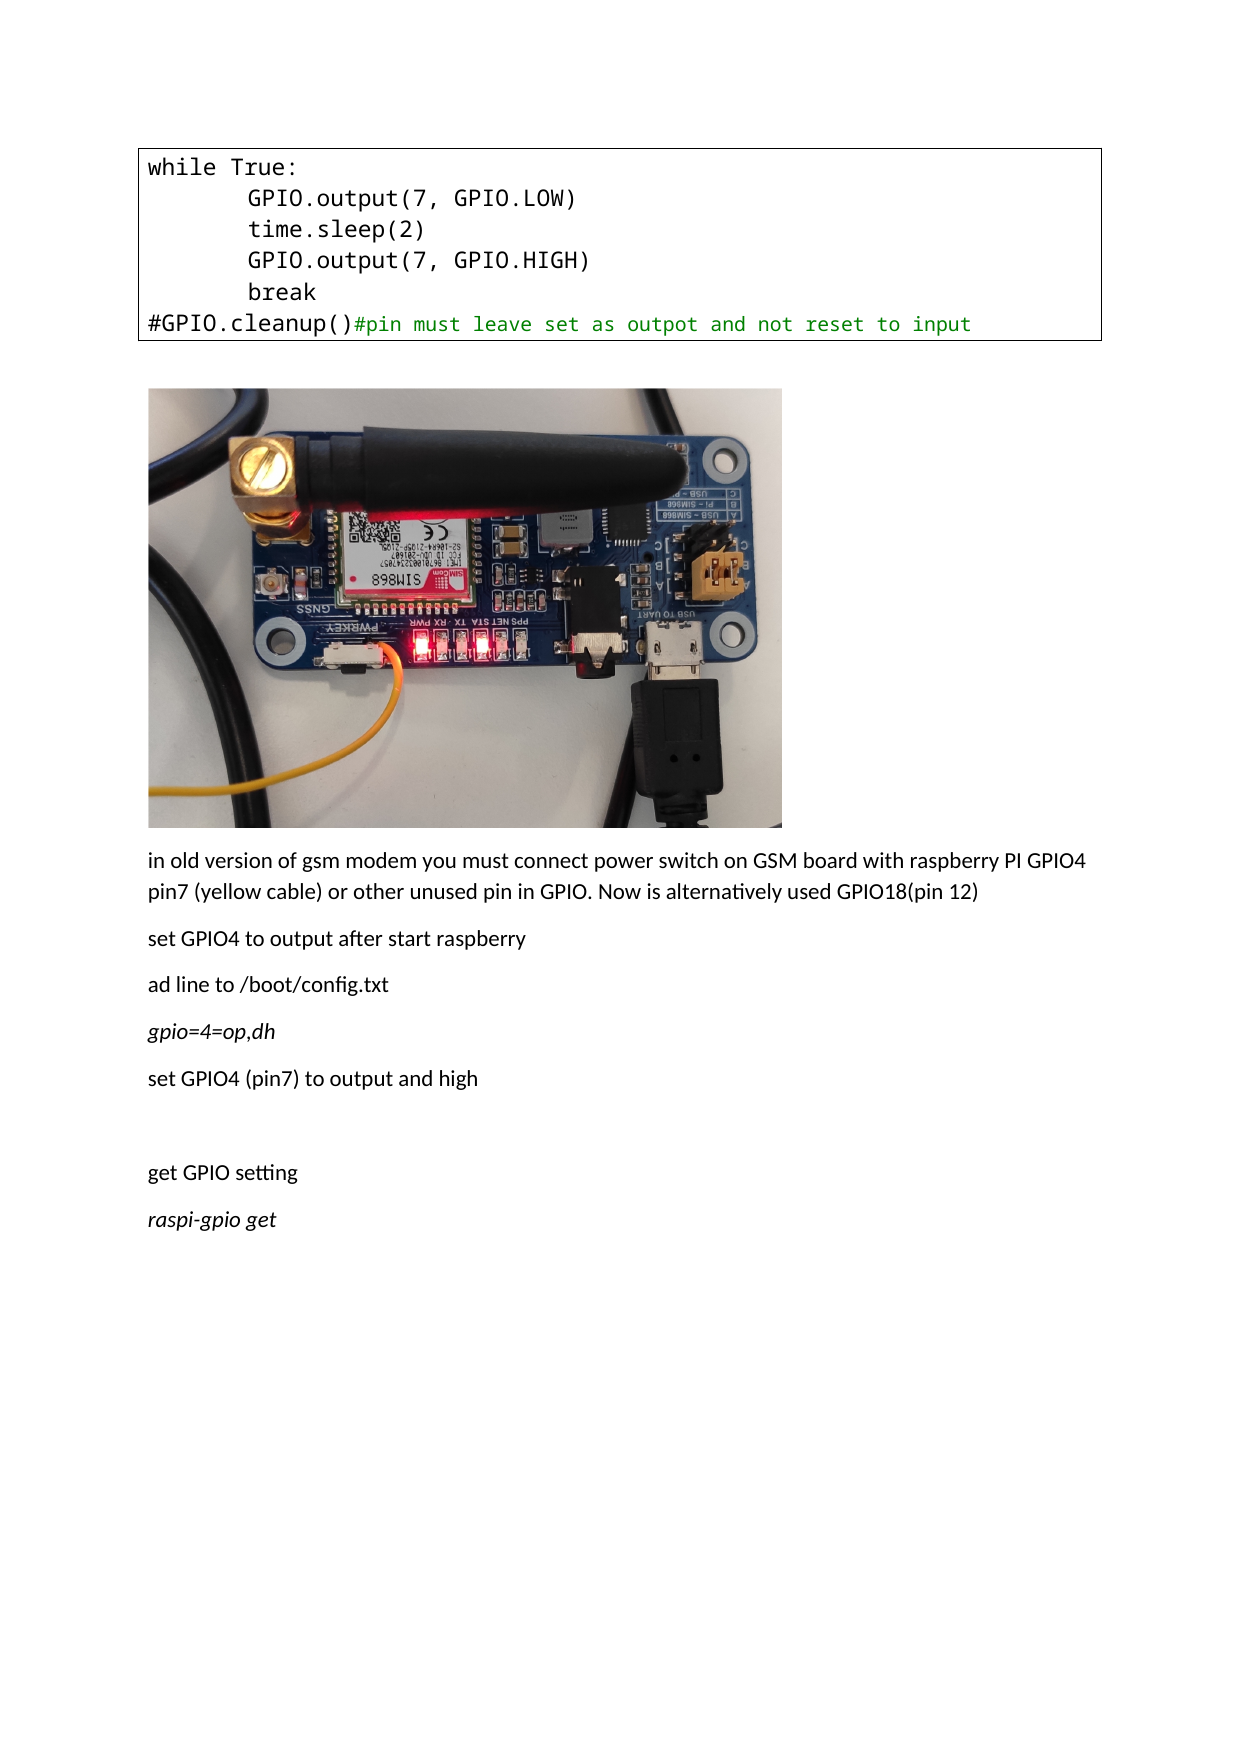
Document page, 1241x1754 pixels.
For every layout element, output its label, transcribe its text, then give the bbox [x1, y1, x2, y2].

picture [149, 389, 781, 828]
text break [148, 276, 1093, 304]
text GPIO.output(7, GPIO.LOW) [148, 182, 1093, 213]
text in old version of gsm modem you must connect power switch on GSM board with raspberry PI GPIO4 pin7 (yellow cable) or other unused pin in GPIO. Now is alternatively used GPIO18(pin 12) [148, 847, 1093, 905]
text gpio=4=op,dh [148, 1017, 1093, 1046]
text raspi-gpio get [148, 1205, 1093, 1233]
text while True: [139, 149, 1101, 182]
text set GPIO4 to output after start raspberry [148, 924, 1093, 952]
text set GPIO4 (pin7) to output and high [148, 1064, 1093, 1092]
text ad line to /boot/config.txt [148, 971, 1093, 999]
text GPIO.output(7, GPIO.HIGH) [148, 244, 1093, 276]
text #GPIO.cleanup()#pin must leave set as outpot and not reset to input [139, 304, 1101, 340]
text time.sleep(2) [148, 213, 1093, 244]
text get GPIO setting [148, 1158, 1093, 1186]
